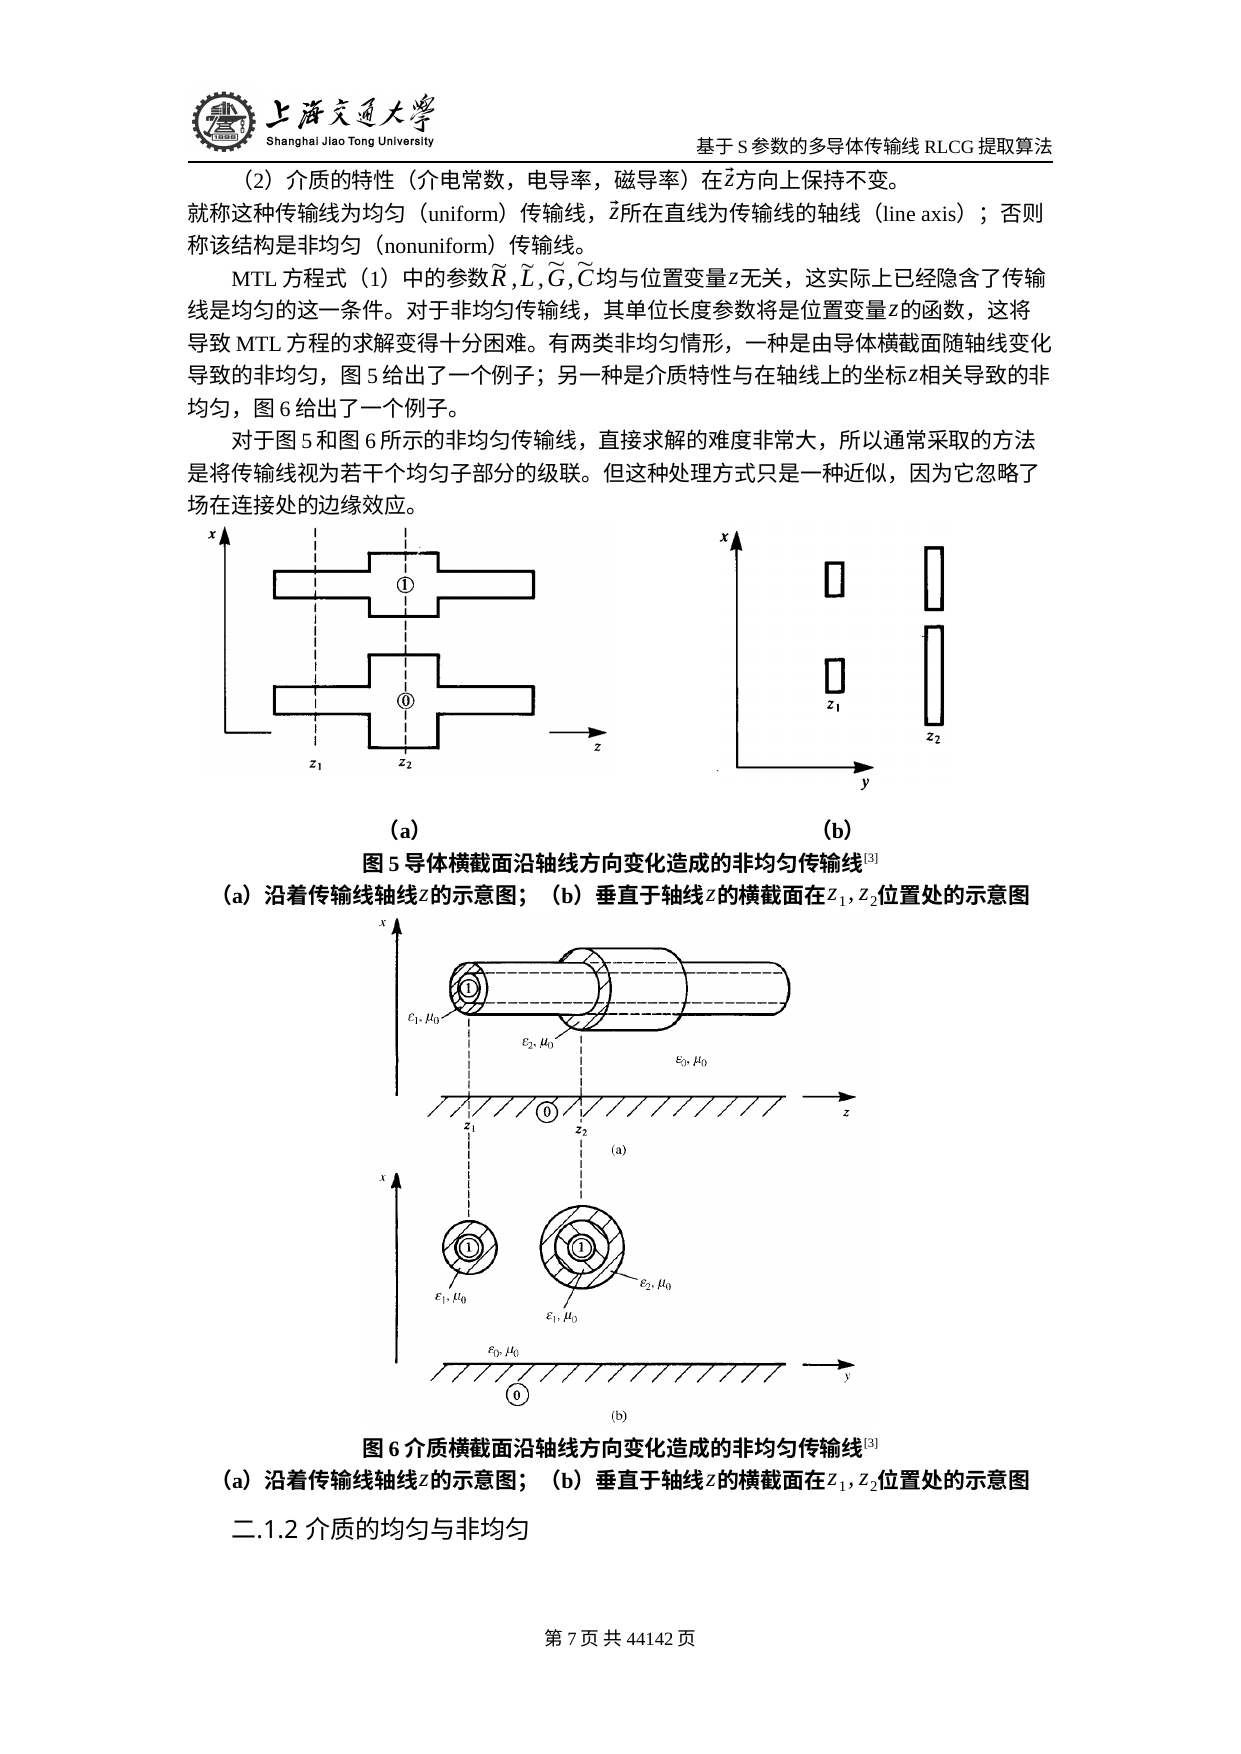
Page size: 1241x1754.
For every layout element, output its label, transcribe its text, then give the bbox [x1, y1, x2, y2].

table_cell （a） [188, 813, 622, 845]
picture [198, 520, 612, 773]
text （a）沿着传输线轴线的示意图；（b）垂直于轴线的横截面在位置处的示意图 [187, 1463, 1053, 1495]
text 图6 介质横截面沿轴线方向变化造成的非均匀传输线[3] [187, 1430, 1053, 1463]
table_header [623, 520, 1053, 813]
text 对于图5和图6所示的非均匀传输线，直接求解的难度非常大，所以通常采取的方法是将传输线视为若干个均匀子部分的级联。但这种处理方式只是一种近似，因为它忽略了场在连接处的边缘效应。 [187, 423, 1053, 520]
table_header [188, 520, 622, 813]
text 就称这种传输线为均匀（uniform）传输线，所在直线为传输线的轴线（line axis）；否则称该结构是非均匀（nonuniform）传输线。 [187, 195, 1053, 260]
subtitle 介质的均匀与非均匀 [187, 1495, 1050, 1560]
table_cell （b） [623, 813, 1053, 845]
picture [363, 910, 877, 1428]
text 图5 导体横截面沿轴线方向变化造成的非均匀传输线[3] [187, 845, 1053, 878]
text MTL方程式（1）中的参数均与位置变量无关，这实际上已经隐含了传输线是均匀的这一条件。对于非均匀传输线，其单位长度参数将是位置变量的函数，这将导致MTL方程的求解变得十分困难。有两类非均匀情形，一种是由导体横截面随轴线变化导致的非均匀，图5给出了一个例子；另一种是介质特性与在轴线上的坐标相关导致的非均匀，图6给出了一个例子。 [187, 260, 1053, 423]
text （a）沿着传输线轴线的示意图；（b）垂直于轴线的横截面在位置处的示意图 [187, 878, 1053, 910]
text （2）介质的特性（介电常数，电导率，磁导率）在方向上保持不变。 [187, 163, 1053, 195]
picture [713, 520, 962, 793]
